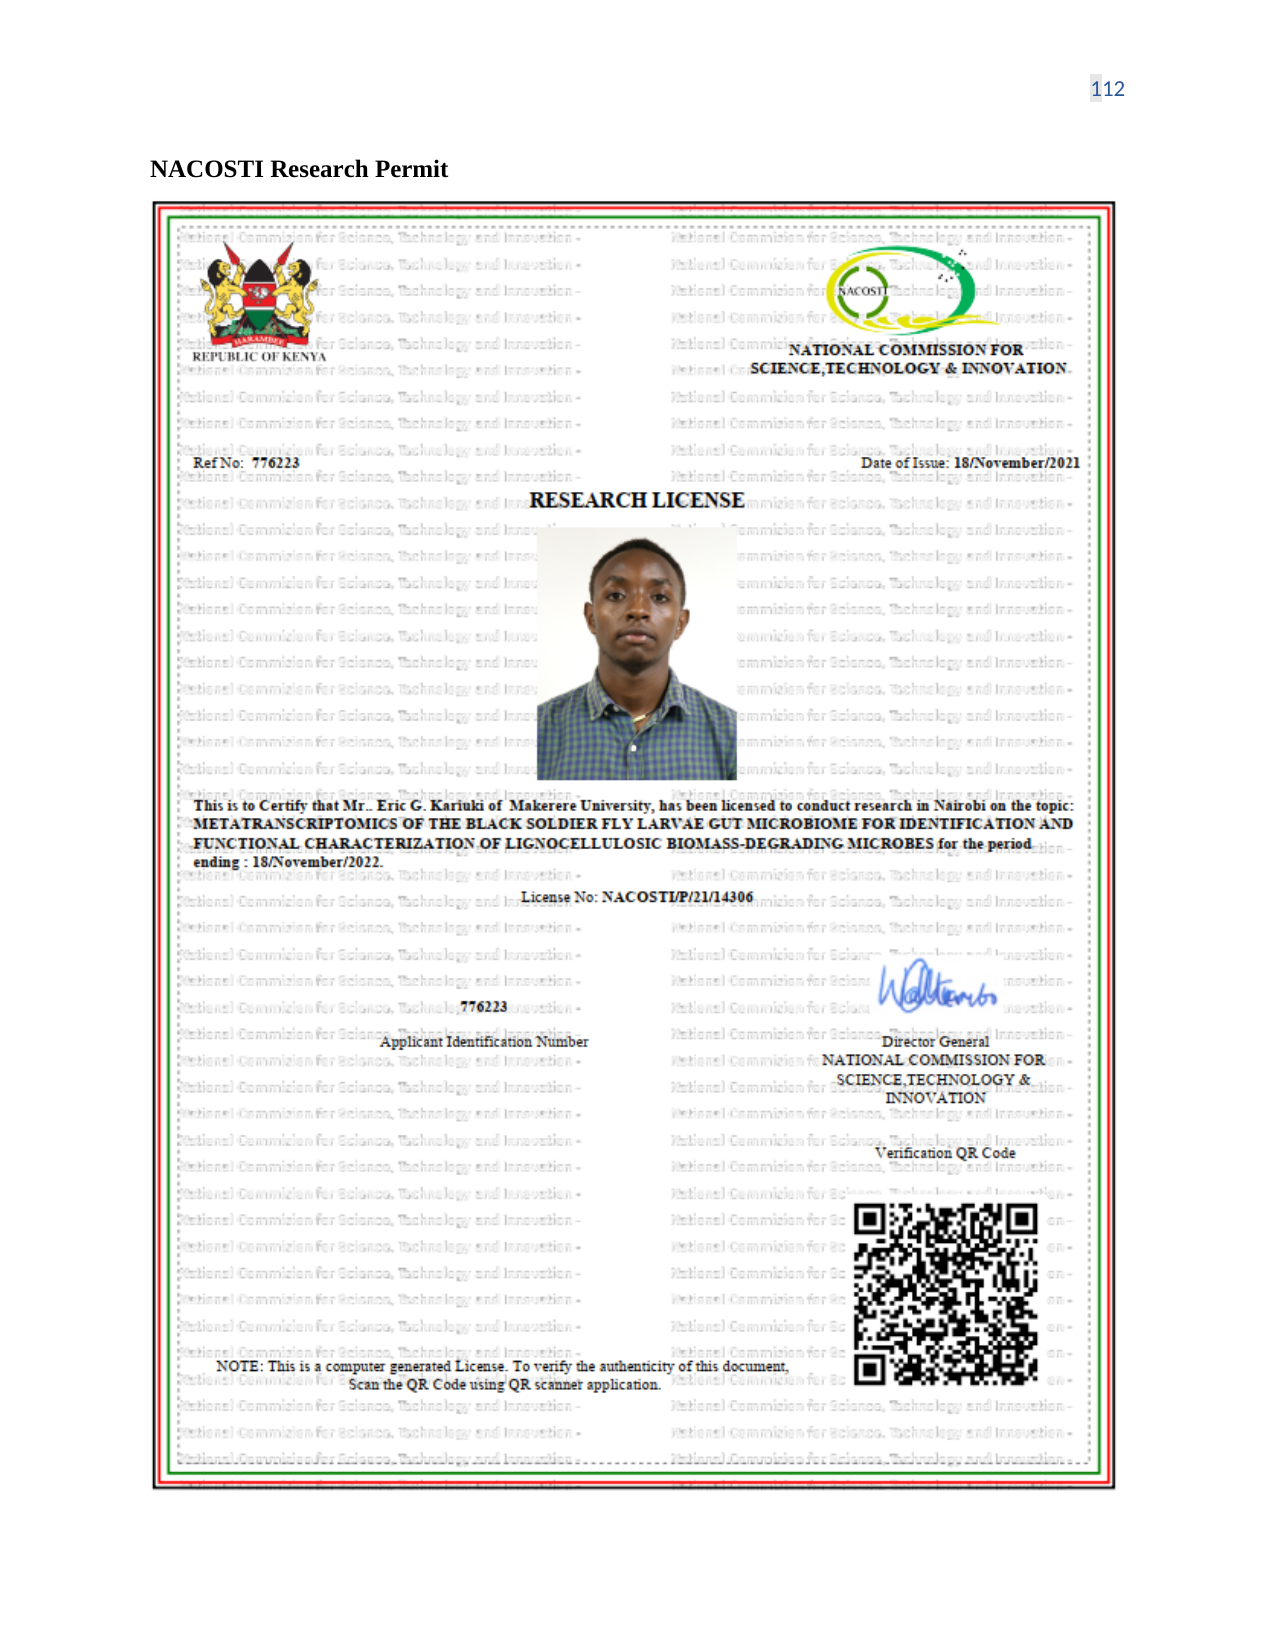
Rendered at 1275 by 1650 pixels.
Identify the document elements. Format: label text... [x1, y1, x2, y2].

picture [150, 197, 1125, 1498]
subtitle NACOSTI Research Permit [150, 154, 1125, 183]
